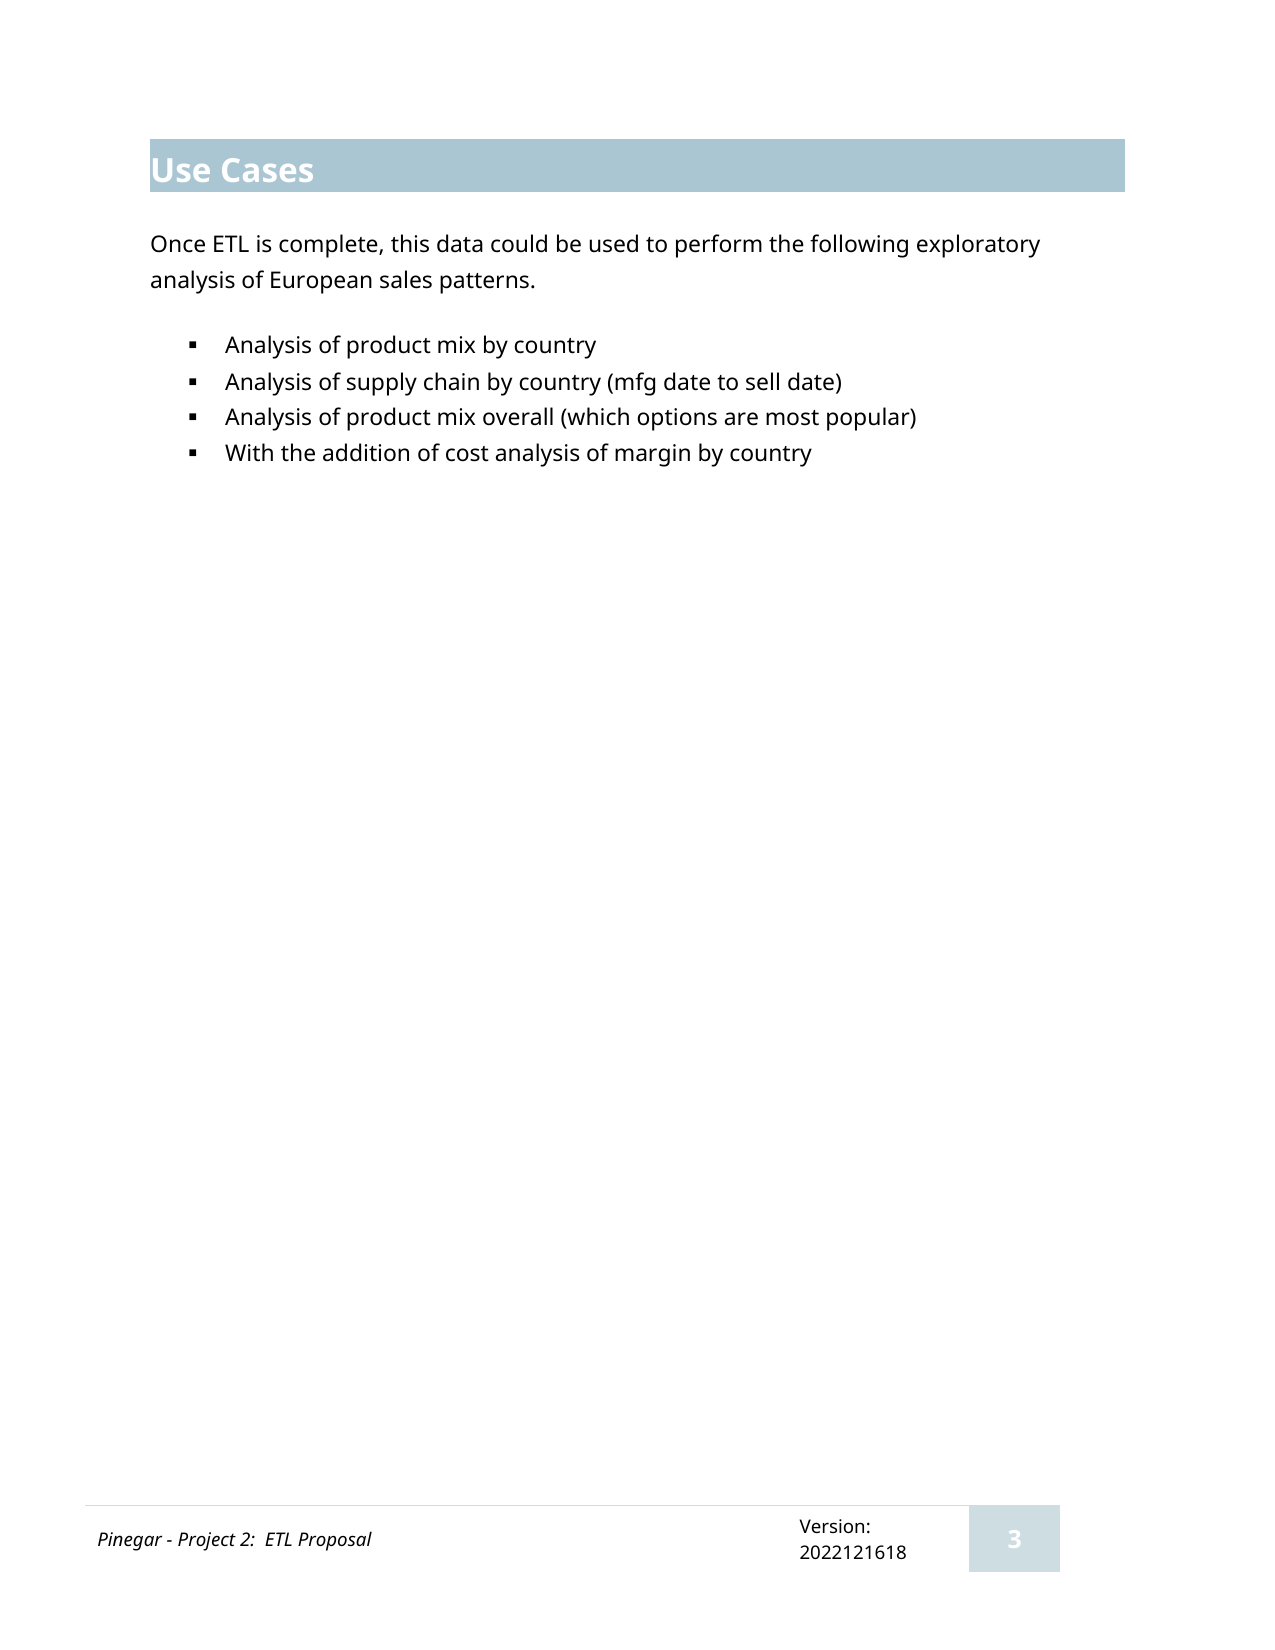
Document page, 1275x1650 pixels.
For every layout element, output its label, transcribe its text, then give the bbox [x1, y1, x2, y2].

list Analysis of product mix by country [187, 329, 1125, 361]
subtitle Use Cases [150, 145, 1125, 192]
text Once ETL is complete, this data could be used to perform the following exploratory analysis of European sales patterns. [150, 228, 1125, 296]
list With the addition of cost analysis of margin by country [187, 437, 1125, 468]
list Analysis of product mix overall (which options are most popular) [187, 401, 1125, 433]
list Analysis of supply chain by country (mfg date to sell date) [187, 365, 1125, 397]
